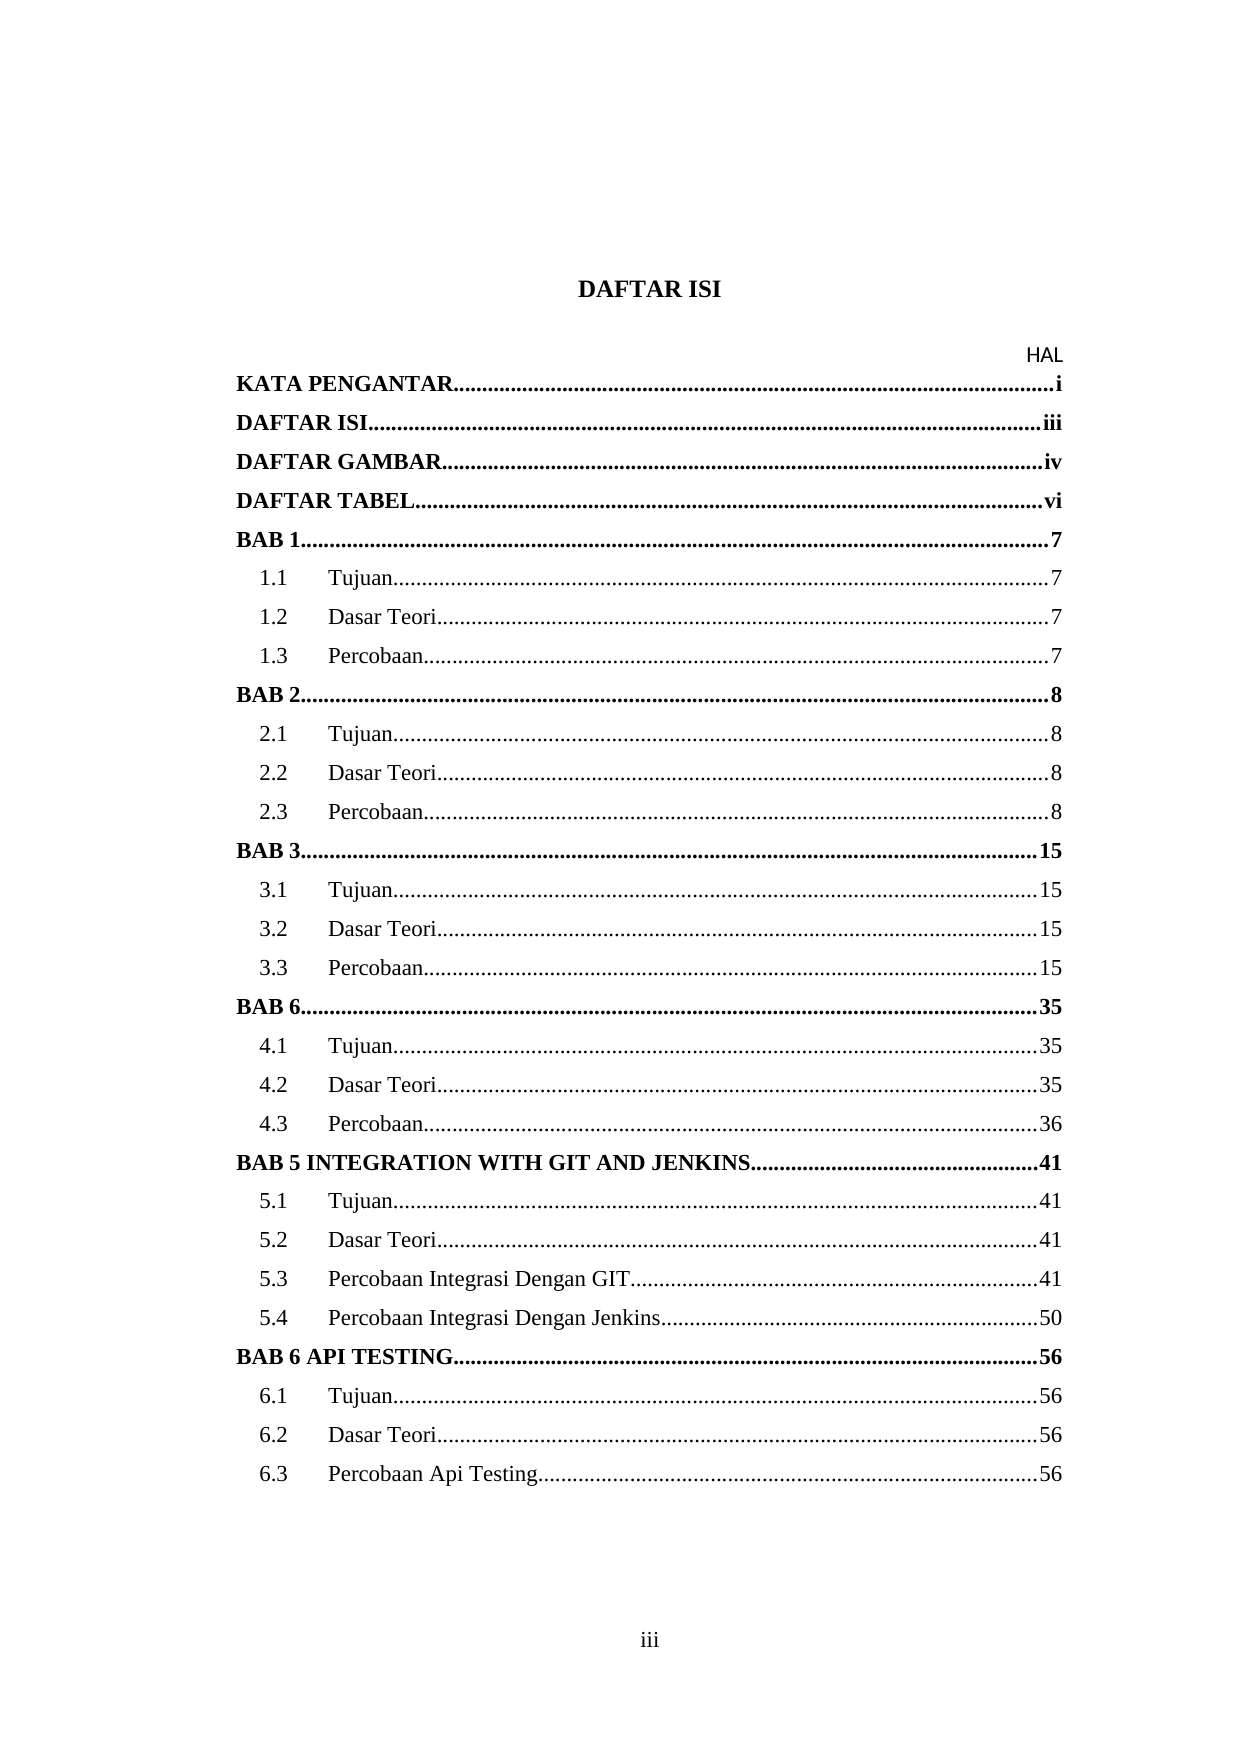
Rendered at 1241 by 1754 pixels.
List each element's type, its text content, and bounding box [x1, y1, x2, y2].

subtitle DAFTAR ISI [236, 274, 1063, 302]
